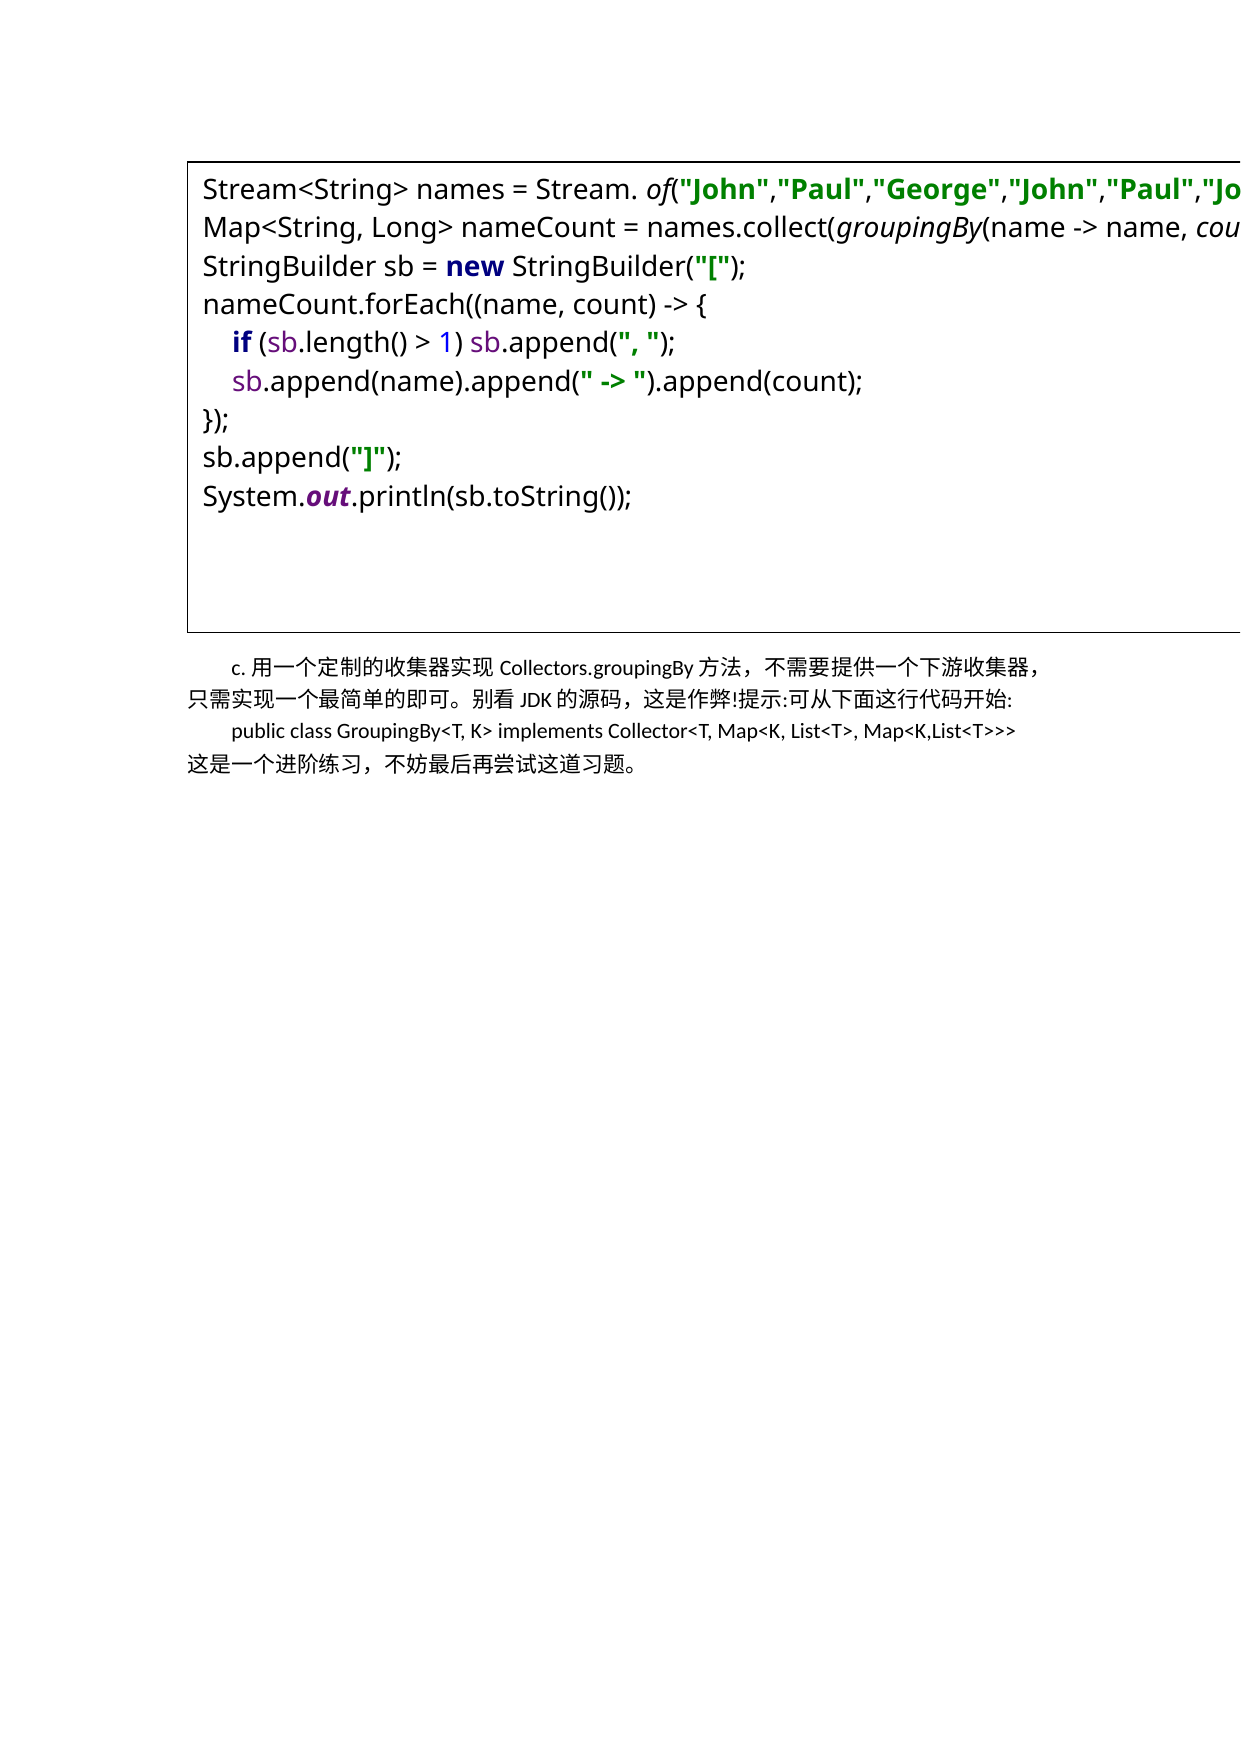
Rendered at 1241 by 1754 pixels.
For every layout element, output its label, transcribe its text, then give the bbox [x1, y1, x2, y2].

text c. 用一个定制的收集器实现Collectors.groupingBy方法，不需要提供一个下游收集器，只需实现一个最简单的即可。别看JDK的源码，这是作弊!提示:可从下面这行代码开始: [187, 649, 1053, 714]
text public class GroupingBy<T, K> implements Collector<T, Map<K, List<T>, Map<K,List<T>>> [187, 714, 1053, 747]
text 这是一个进阶练习，不妨最后再尝试这道习题。 [187, 747, 1053, 779]
